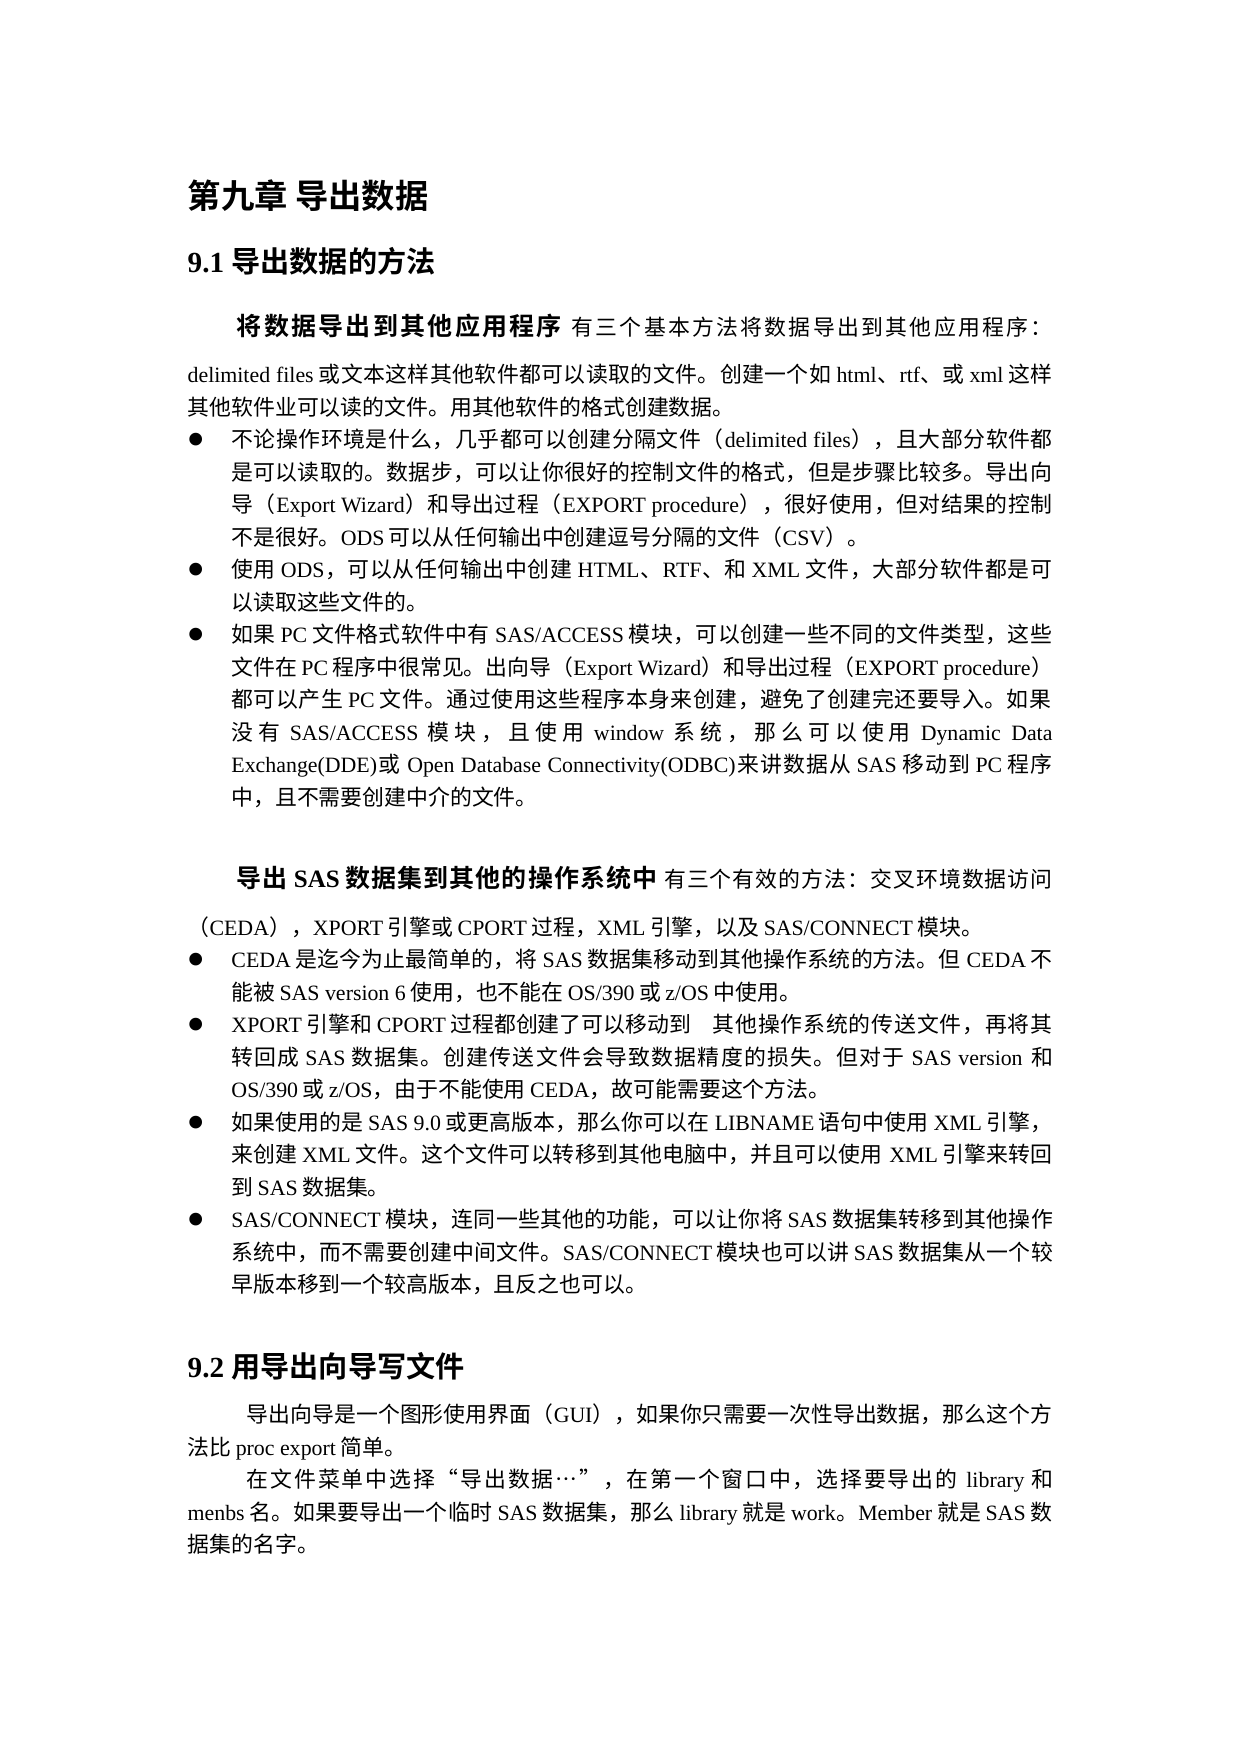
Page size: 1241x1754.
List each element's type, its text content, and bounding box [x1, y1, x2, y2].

list 如果PC文件格式软件中有SAS/ACCESS模块，可以创建一些不同的文件类型，这些文件在PC程序中很常见。出向导（Export Wizard）和导出过程（EXPORT procedure）都可以产生PC文件。通过使用这些程序本身来创建，避免了创建完还要导入。如果没有SAS/ACCESS模块，且使用window系统，那么可以使用Dynamic Data Exchange(DDE)或 Open Database Connectivity(ODBC)来讲数据从SAS移动到PC程序中，且不需要创建中介的文件。 [187, 617, 1053, 812]
list XPORT引擎和 CPORT过程都创建了可以移动到 其他操作系统的传送文件，再将其转回成SAS数据集。创建传送文件会导致数据精度的损失。但对于SAS version 和OS/390或z/OS，由于不能使用CEDA，故可能需要这个方法。 [187, 1007, 1053, 1104]
subtitle 9.2 用导出向导写文件 [187, 1332, 1053, 1397]
list SAS/CONNECT模块，连同一些其他的功能，可以让你将SAS数据集转移到其他操作系统中，而不需要创建中间文件。SAS/CONNECT模块也可以讲SAS数据集从一个较早版本移到一个较高版本，且反之也可以。 [187, 1202, 1053, 1299]
text 导出SAS数据集到其他的操作系统中 有三个有效的方法：交叉环境数据访问（CEDA），XPORT引擎或CPORT过程，XML引擎，以及SAS/CONNECT模块。 [187, 844, 1053, 942]
text 在文件菜单中选择“导出数据…”，在第一个窗口中，选择要导出的library和menbs名。如果要导出一个临时SAS数据集，那么library就是work。Member就是SAS数据集的名字。 [187, 1462, 1053, 1559]
list 使用ODS，可以从任何输出中创建HTML、RTF、和XML文件，大部分软件都是可以读取这些文件的。 [187, 552, 1053, 617]
subtitle 9.1 导出数据的方法 [187, 227, 1053, 292]
text 导出向导是一个图形使用界面（GUI），如果你只需要一次性导出数据，那么这个方法比proc export简单。 [187, 1397, 1053, 1462]
list 不论操作环境是什么，几乎都可以创建分隔文件（delimited files），且大部分软件都是可以读取的。数据步，可以让你很好的控制文件的格式，但是步骤比较多。导出向导（Export Wizard）和导出过程（EXPORT procedure），很好使用，但对结果的控制不是很好。ODS可以从任何输出中创建逗号分隔的文件（CSV）。 [187, 422, 1053, 552]
subtitle 第九章 导出数据 [187, 162, 1053, 227]
list CEDA是迄今为止最简单的，将SAS数据集移动到其他操作系统的方法。但CEDA不能被SAS version 6使用，也不能在OS/390或z/OS中使用。 [187, 942, 1053, 1007]
list 如果使用的是SAS 9.0或更高版本，那么你可以在LIBNAME语句中使用XML引擎，来创建XML文件。这个文件可以转移到其他电脑中，并且可以使用XML引擎来转回到SAS数据集。 [187, 1104, 1053, 1202]
text 将数据导出到其他应用程序 有三个基本方法将数据导出到其他应用程序：delimited files或文本这样其他软件都可以读取的文件。创建一个如html、rtf、或xml这样其他软件业可以读的文件。用其他软件的格式创建数据。 [187, 292, 1053, 422]
